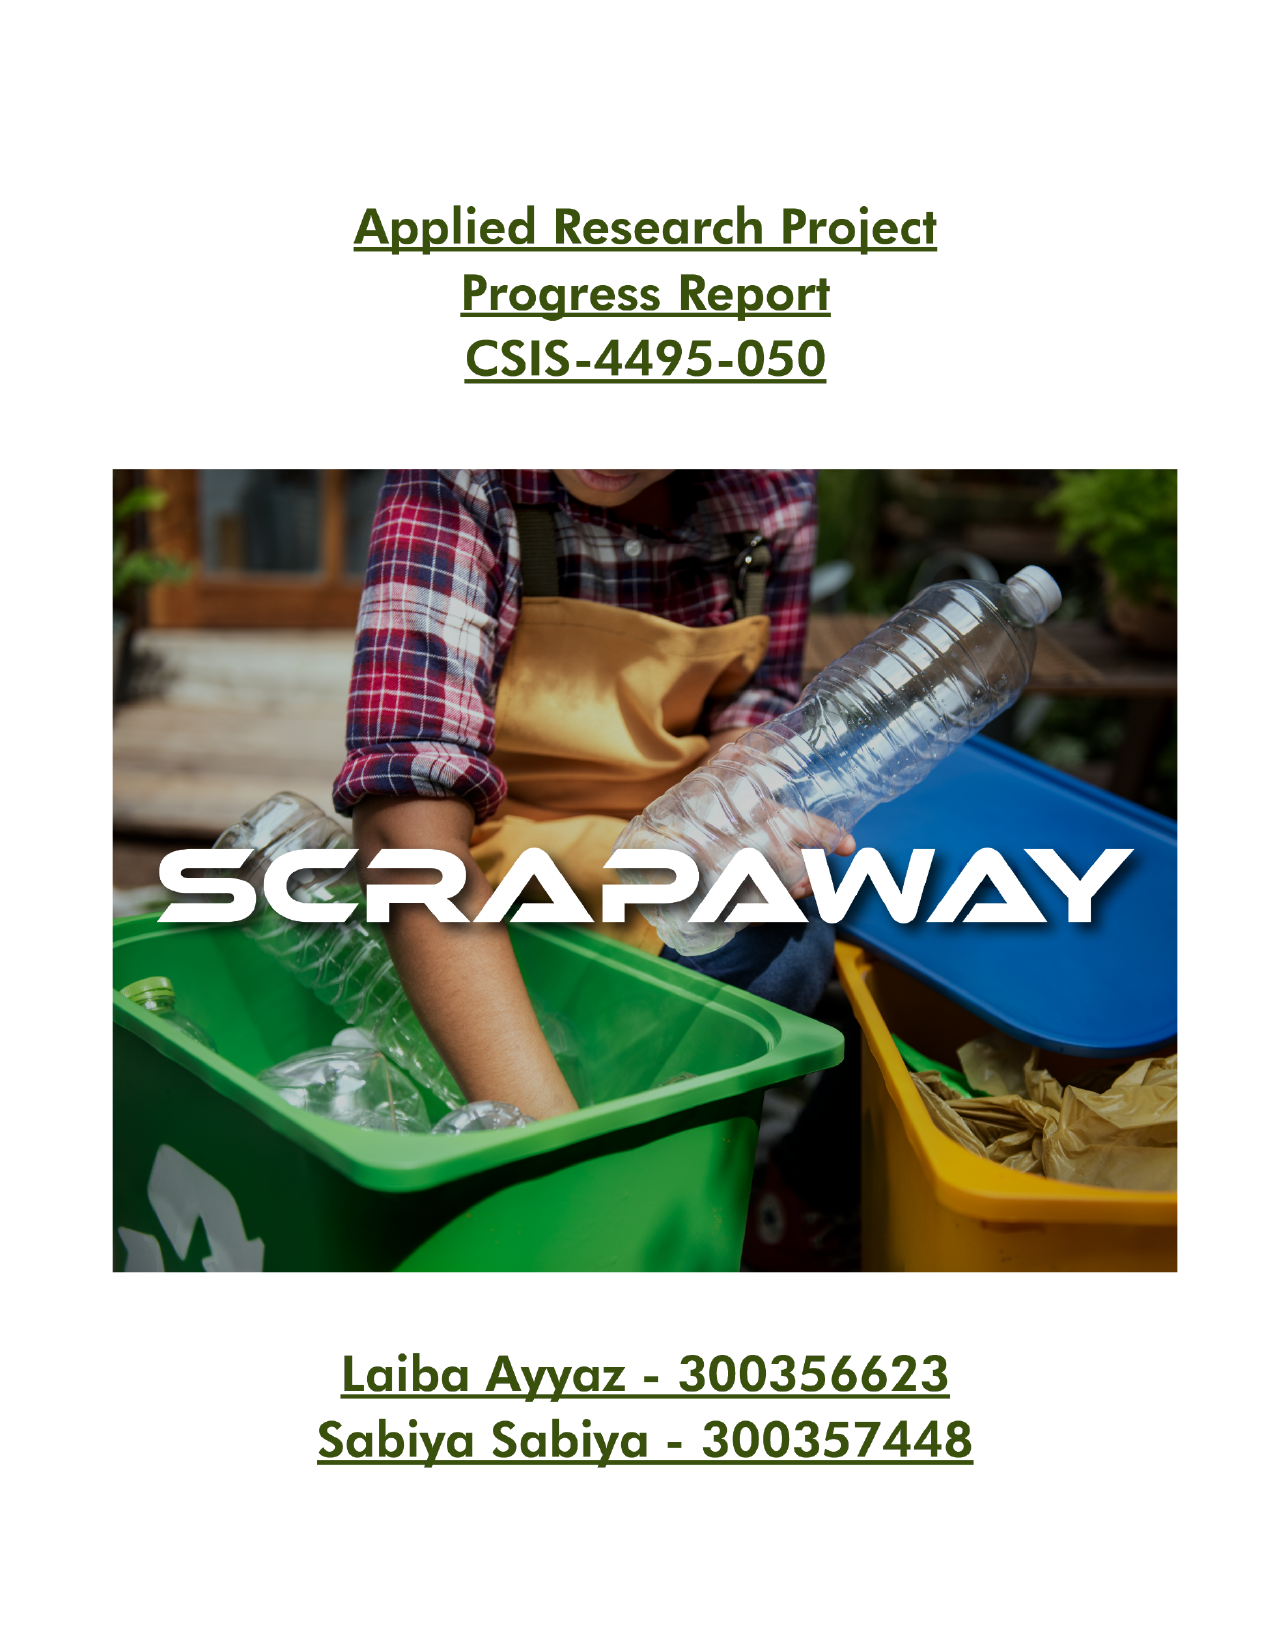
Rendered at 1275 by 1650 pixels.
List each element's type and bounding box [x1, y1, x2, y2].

picture [112, 150, 1178, 1501]
